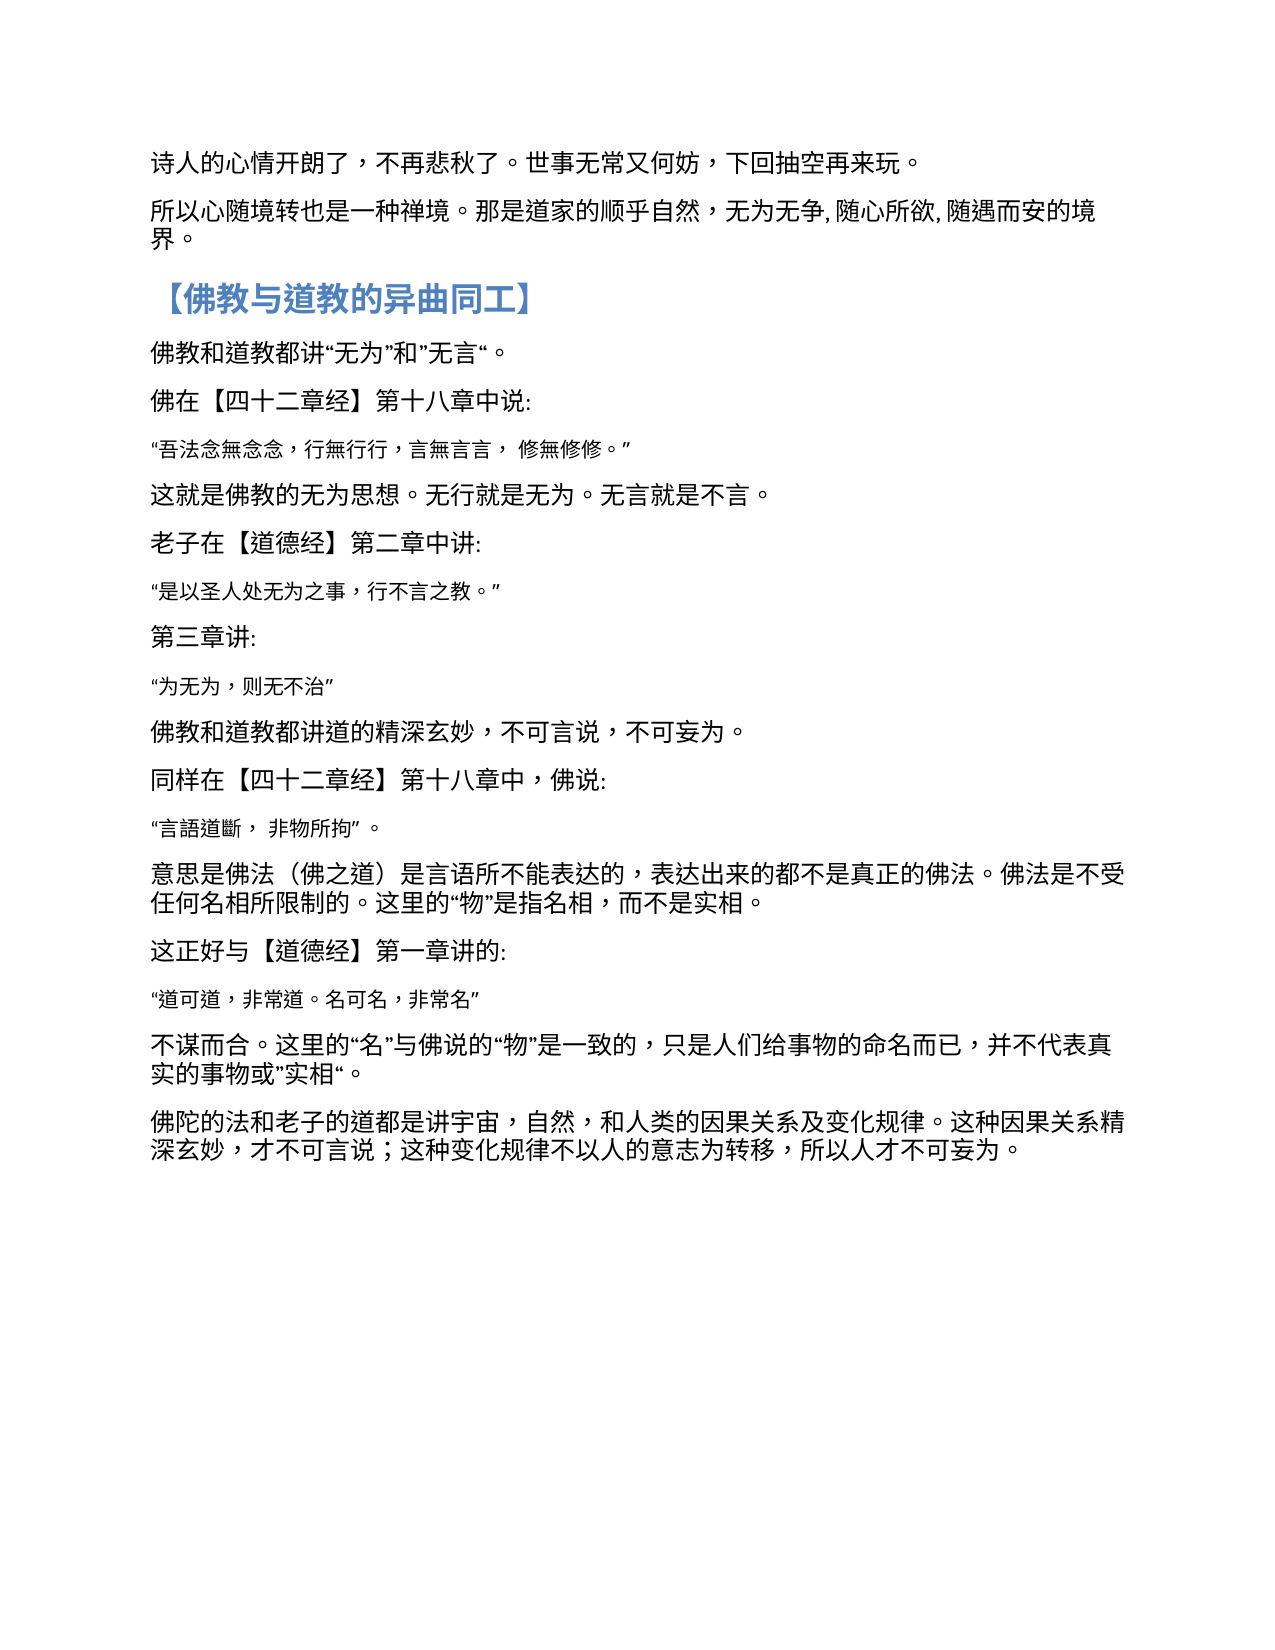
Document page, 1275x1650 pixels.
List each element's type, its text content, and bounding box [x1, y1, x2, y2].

text 佛教和道教都讲“无为”和”无言“。 [150, 340, 1125, 369]
text “吾法念無念念，行無行行，言無言言， 修無修修。” [150, 435, 1125, 463]
subtitle 【佛教与道教的异曲同工】 [150, 276, 1125, 321]
text 第三章讲: [150, 624, 1125, 653]
text 佛陀的法和老子的道都是讲宇宙，自然，和人类的因果关系及变化规律。这种因果关系精深玄妙，才不可言说；这种变化规律不以人的意志为转移，所以人才不可妄为。 [150, 1108, 1125, 1166]
text “是以圣人处无为之事，行不言之教。” [150, 577, 1125, 606]
text “道可道，非常道。名可名，非常名” [150, 985, 1125, 1013]
text “为无为，则无不治” [150, 672, 1125, 700]
text 所以心随境转也是一种禅境。那是道家的顺乎自然，无为无争, 随心所欲, 随遇而安的境界。 [150, 197, 1125, 255]
text 老子在【道德经】第二章中讲: [150, 530, 1125, 558]
text 诗人的心情开朗了，不再悲秋了。世事无常又何妨，下回抽空再来玩。 [150, 150, 1125, 179]
text 这正好与【道德经】第一章讲的: [150, 937, 1125, 966]
text 佛教和道教都讲道的精深玄妙，不可言说，不可妄为。 [150, 719, 1125, 748]
text 佛在【四十二章经】第十八章中说: [150, 387, 1125, 416]
text “言語道斷， 非物所拘” 。 [150, 814, 1125, 842]
text 这就是佛教的无为思想。无行就是无为。无言就是不言。 [150, 482, 1125, 511]
text 不谋而合。这里的“名”与佛说的“物”是一致的，只是人们给事物的命名而已，并不代表真实的事物或”实相“。 [150, 1032, 1125, 1090]
text 同样在【四十二章经】第十八章中，佛说: [150, 767, 1125, 795]
text 意思是佛法（佛之道）是言语所不能表达的，表达出来的都不是真正的佛法。佛法是不受任何名相所限制的。这里的“物”是指名相，而不是实相。 [150, 861, 1125, 919]
